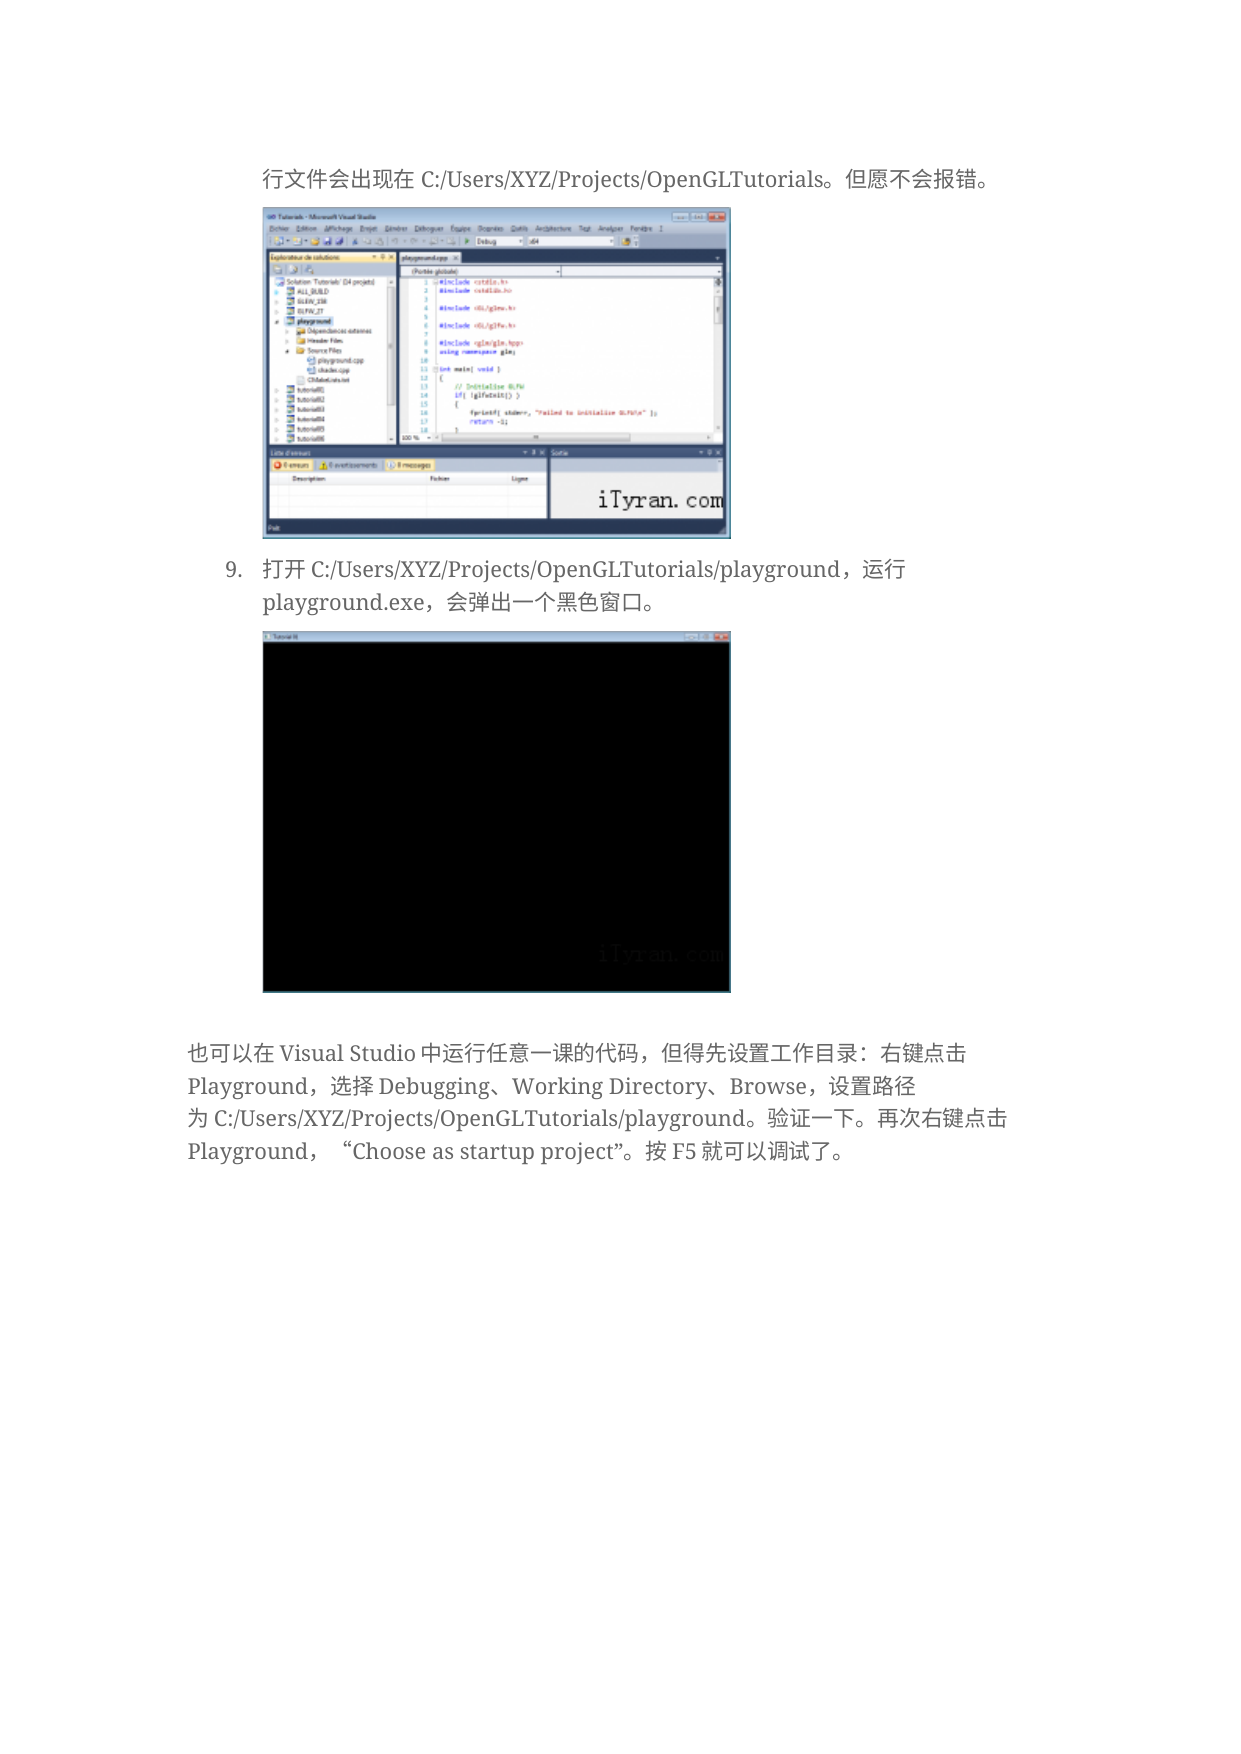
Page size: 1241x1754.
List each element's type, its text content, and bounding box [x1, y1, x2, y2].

text 也可以在Visual Studio中运行任意一课的代码，但得先设置工作目录：右键点击Playground，选择Debugging、Working Directory、Browse，设置路径为C:/Users/XYZ/Projects/OpenGLTutorials/playground。验证一下。再次右键点击Playground，“Choose as startup project”。按F5就可以调试了。 [187, 1036, 1053, 1166]
picture [262, 207, 731, 539]
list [225, 162, 1053, 552]
picture [262, 631, 731, 993]
